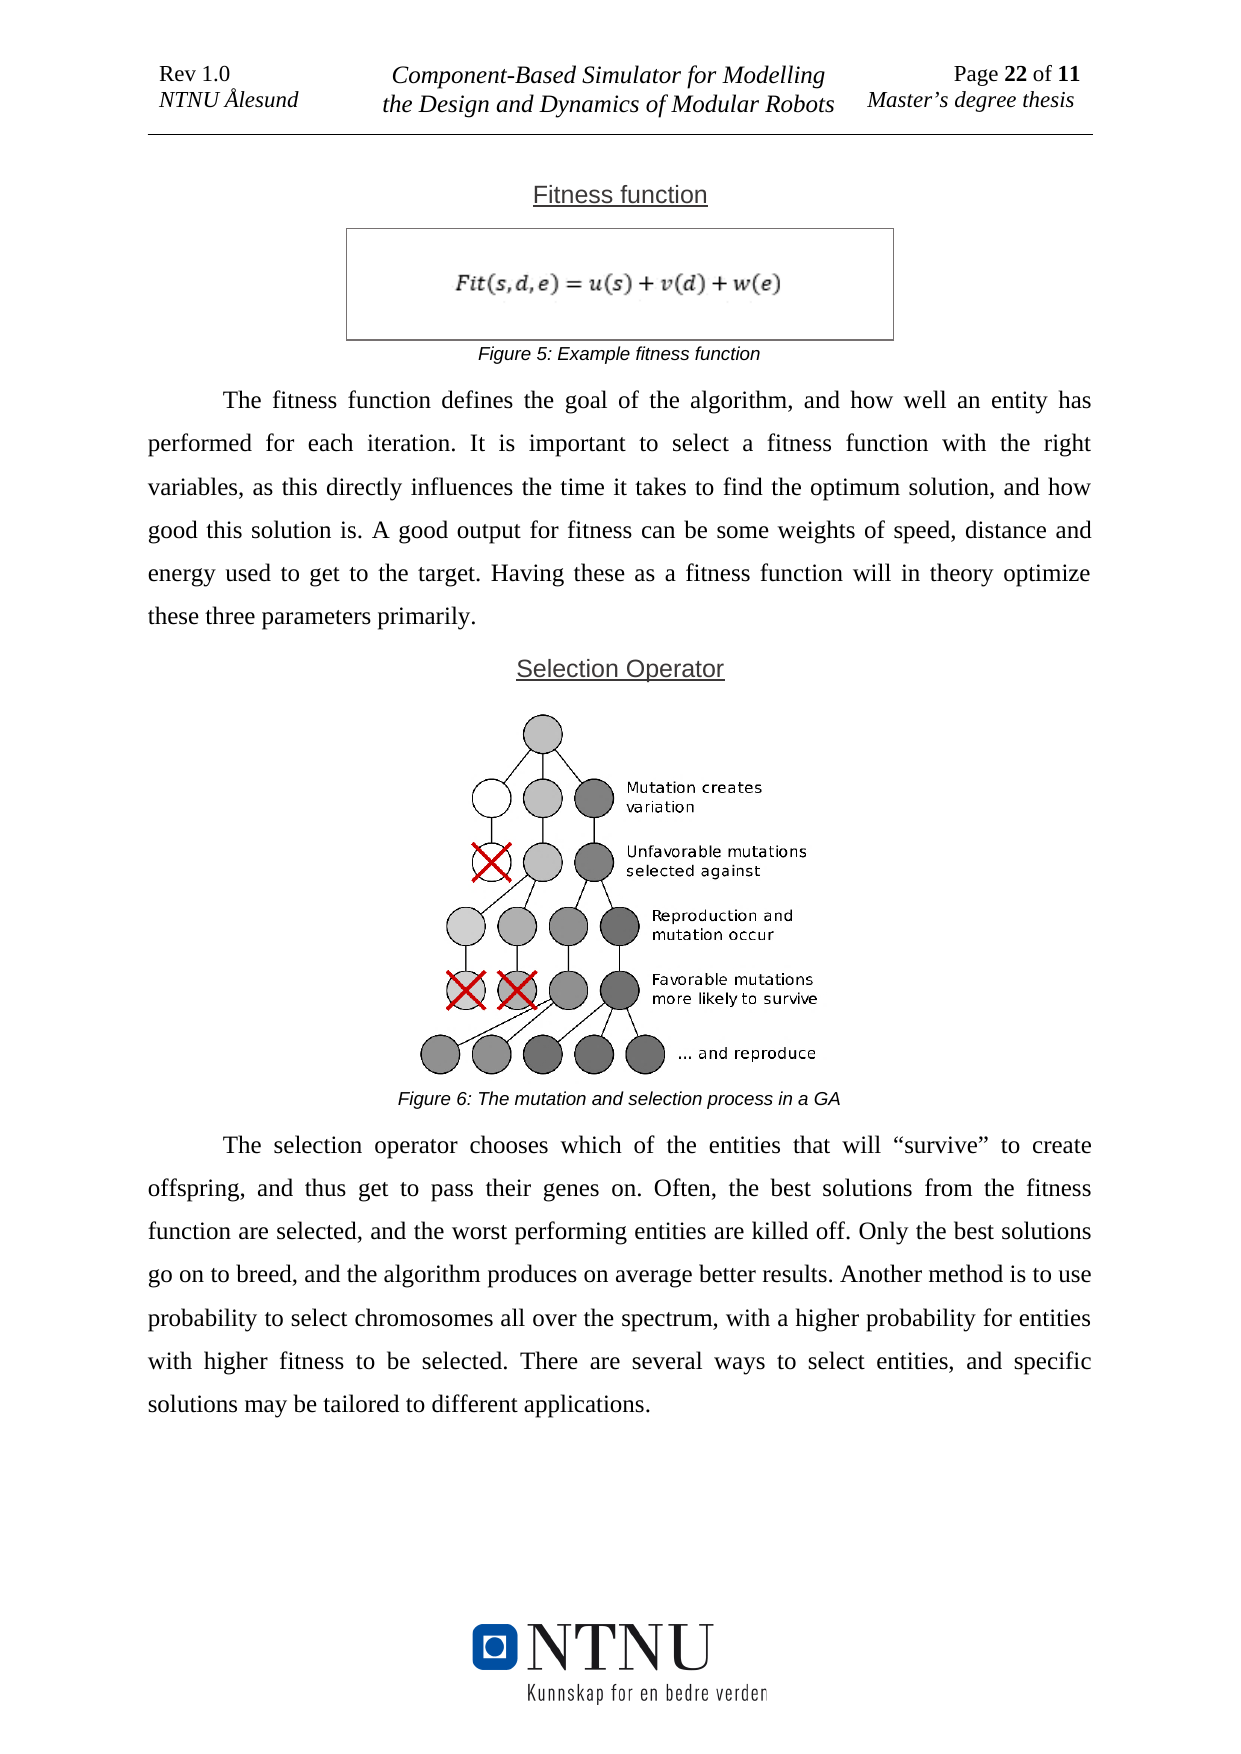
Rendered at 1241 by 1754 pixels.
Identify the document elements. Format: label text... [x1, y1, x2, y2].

text Fitness function [148, 180, 1093, 209]
text Figure 5: Example fitness function [148, 343, 1093, 364]
text The fitness function defines the goal of the algorithm, and how well an entity has performed for each iteration. It is important to select a fitness function with the right variables, as this directly influences the time it takes to find the optimum solution, and how good this solution is. A good output for fitness can be some weights of speed, distance and energy used to get to the target. Having these as a fitness function will in theory optimize these three parameters primarily. [148, 385, 1093, 630]
picture [472, 1624, 767, 1705]
text The selection operator chooses which of the entities that will “survive” to create offspring, and thus get to pass their genes on. Often, the best solutions from the fitness function are selected, and the worst performing entities are killed off. Only the best solutions go on to breed, and the algorithm produces on average better results. Another method is to use probability to select chromosomes all over the spectrum, with a higher probability for entities with higher fitness to be selected. There are several ways to select entities, and specific solutions may be tailored to different applications. [148, 1130, 1093, 1418]
picture [408, 702, 832, 1086]
text Selection Operator [148, 654, 1093, 683]
picture [347, 229, 893, 339]
text Figure 6: The mutation and selection process in a GA [148, 1088, 1093, 1109]
